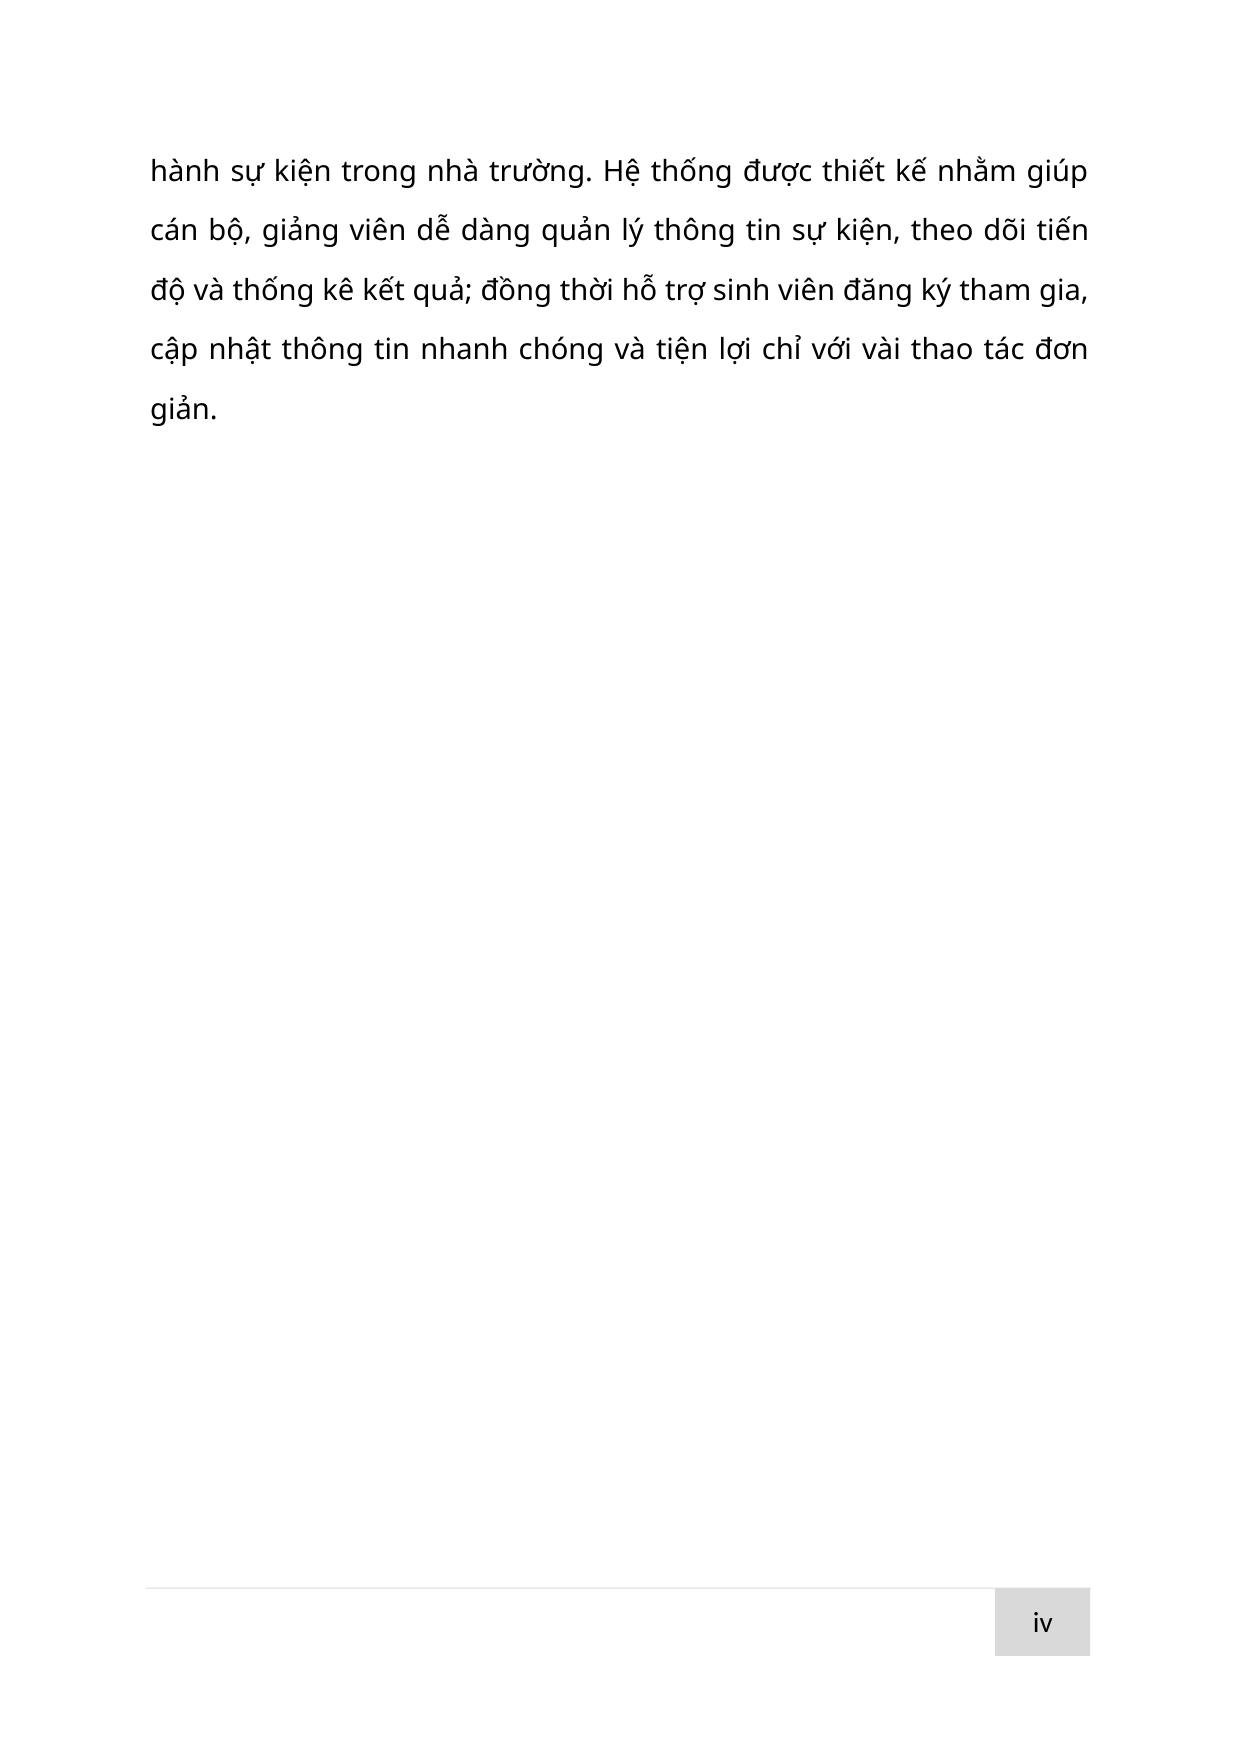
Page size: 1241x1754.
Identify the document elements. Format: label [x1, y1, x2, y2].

text [150, 150, 1090, 428]
